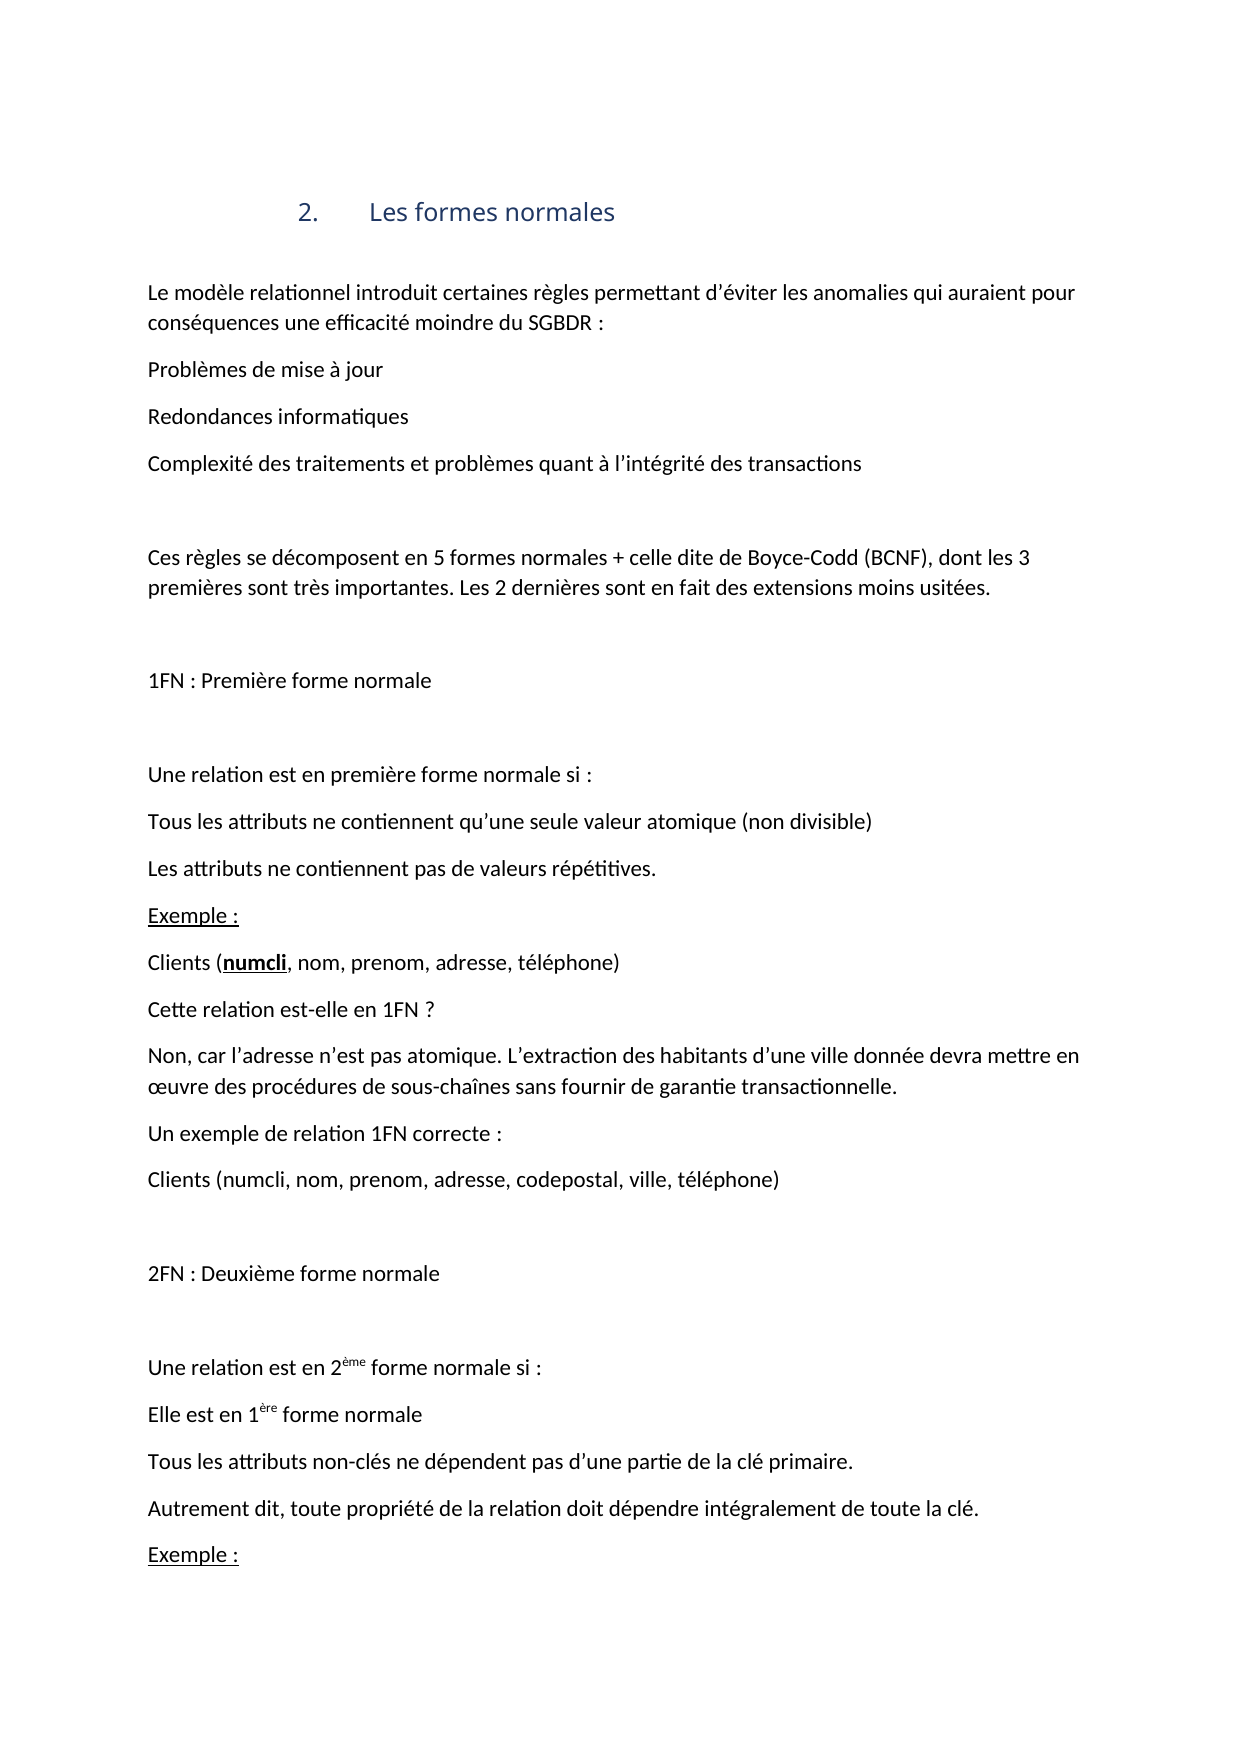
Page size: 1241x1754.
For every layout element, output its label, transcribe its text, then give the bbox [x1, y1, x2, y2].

text Exemple : [148, 1541, 1093, 1569]
text 1FN : Première forme normale [148, 667, 1093, 695]
text Clients (numcli, nom, prenom, adresse, codepostal, ville, téléphone) [148, 1166, 1093, 1194]
text Non, car l’adresse n’est pas atomique. L’extraction des habitants d’une ville donnée devra mettre en œuvre des procédures de sous-chaînes sans fournir de garantie transactionnelle. [148, 1042, 1093, 1100]
text Ces règles se décomposent en 5 formes normales + celle dite de Boyce-Codd (BCNF), dont les 3 premières sont très importantes. Les 2 dernières sont en fait des extensions moins usitées. [148, 543, 1093, 601]
subtitle Les formes normales [298, 194, 1093, 228]
text Exemple : [148, 901, 1093, 929]
text Le modèle relationnel introduit certaines règles permettant d’éviter les anomalies qui auraient pour conséquences une efficacité moindre du SGBDR : [148, 278, 1093, 336]
text Problèmes de mise à jour [148, 355, 1093, 383]
text Tous les attributs ne contiennent qu’une seule valeur atomique (non divisible) [148, 807, 1093, 835]
text Autrement dit, toute propriété de la relation doit dépendre intégralement de toute la clé. [148, 1494, 1093, 1522]
text Une relation est en 2ème forme normale si : [148, 1353, 1093, 1381]
text Une relation est en première forme normale si : [148, 760, 1093, 788]
text Redondances informatiques [148, 402, 1093, 430]
text Clients (numcli, nom, prenom, adresse, téléphone) [148, 948, 1093, 976]
text Cette relation est-elle en 1FN ? [148, 995, 1093, 1023]
text Complexité des traitements et problèmes quant à l’intégrité des transactions [148, 449, 1093, 477]
text Tous les attributs non-clés ne dépendent pas d’une partie de la clé primaire. [148, 1447, 1093, 1475]
text Elle est en 1ère forme normale [148, 1400, 1093, 1428]
text Les attributs ne contiennent pas de valeurs répétitives. [148, 854, 1093, 882]
text Un exemple de relation 1FN correcte : [148, 1119, 1093, 1147]
text 2FN : Deuxième forme normale [148, 1259, 1093, 1287]
